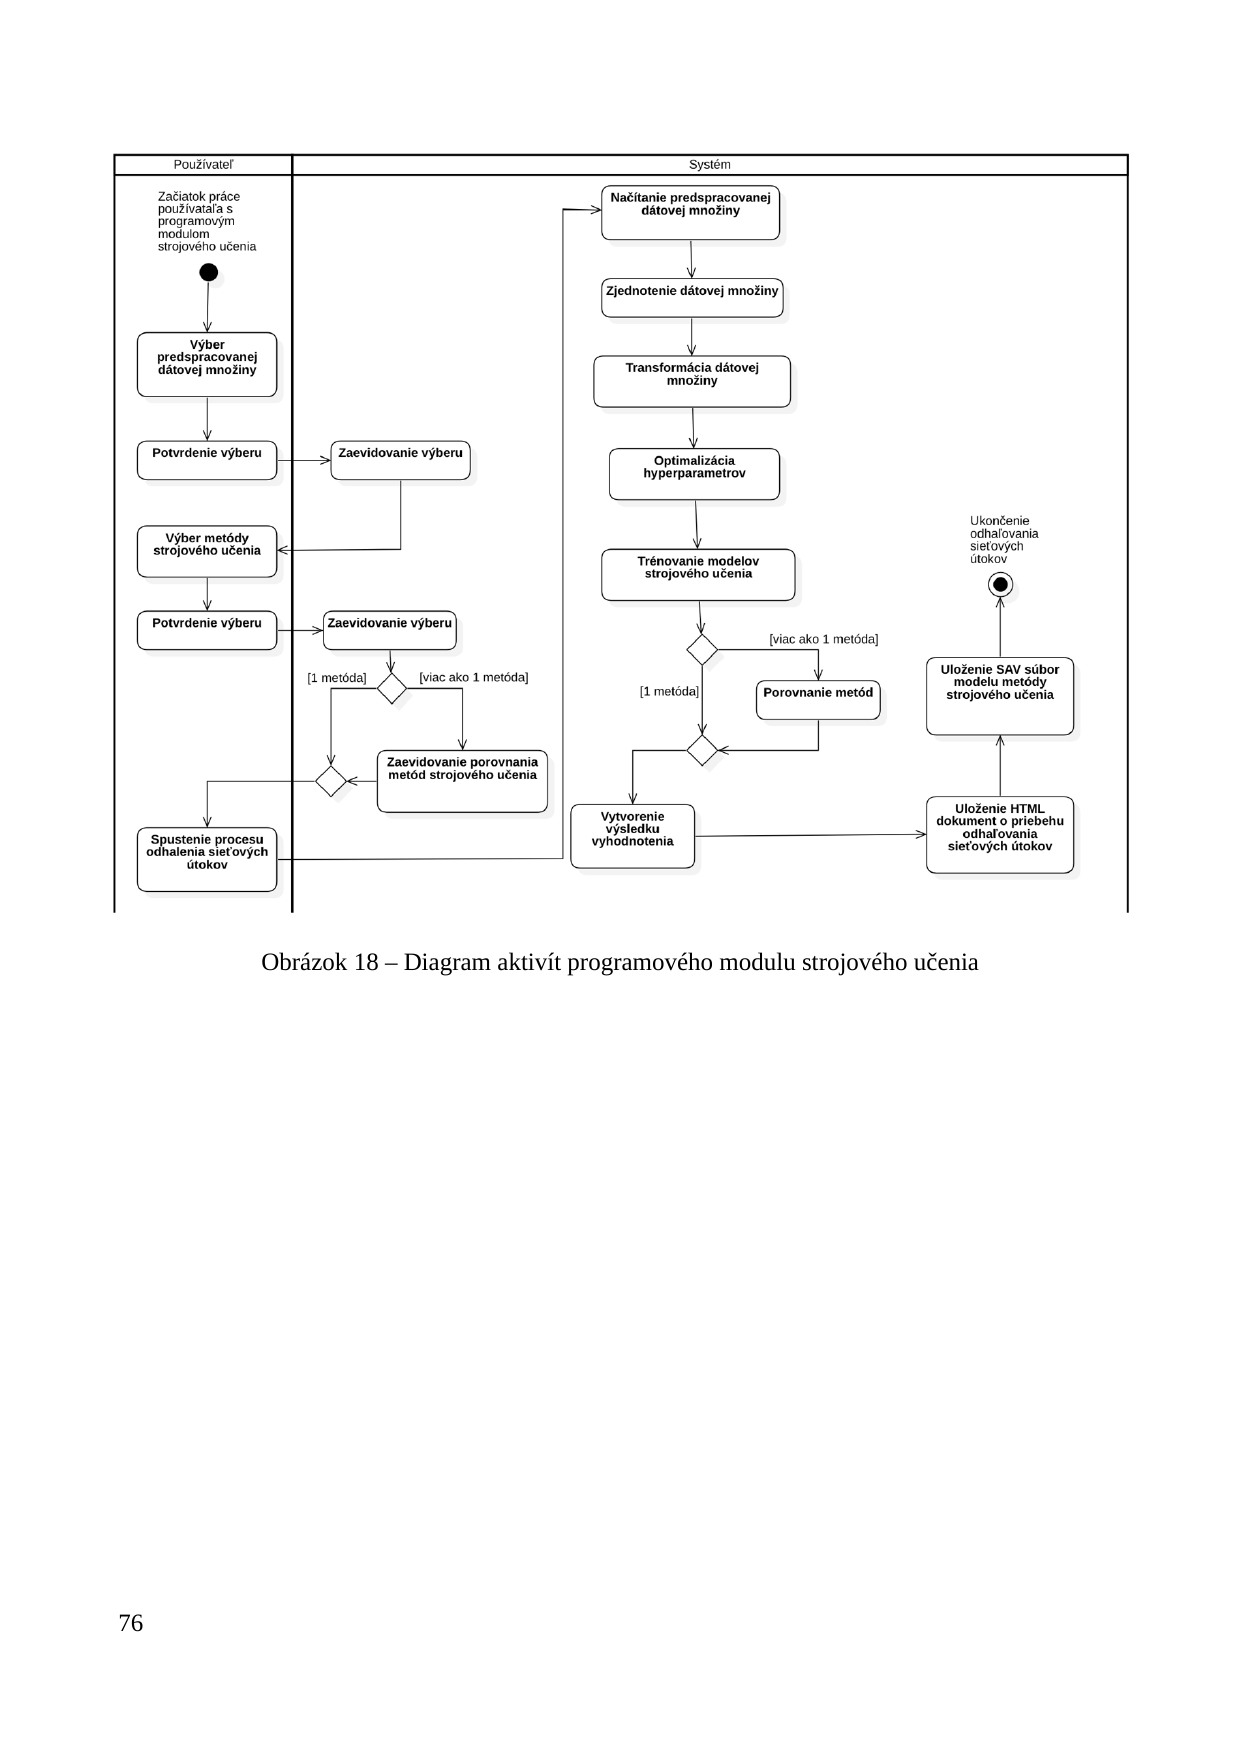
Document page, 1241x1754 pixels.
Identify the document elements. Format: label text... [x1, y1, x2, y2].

picture [109, 148, 1132, 918]
